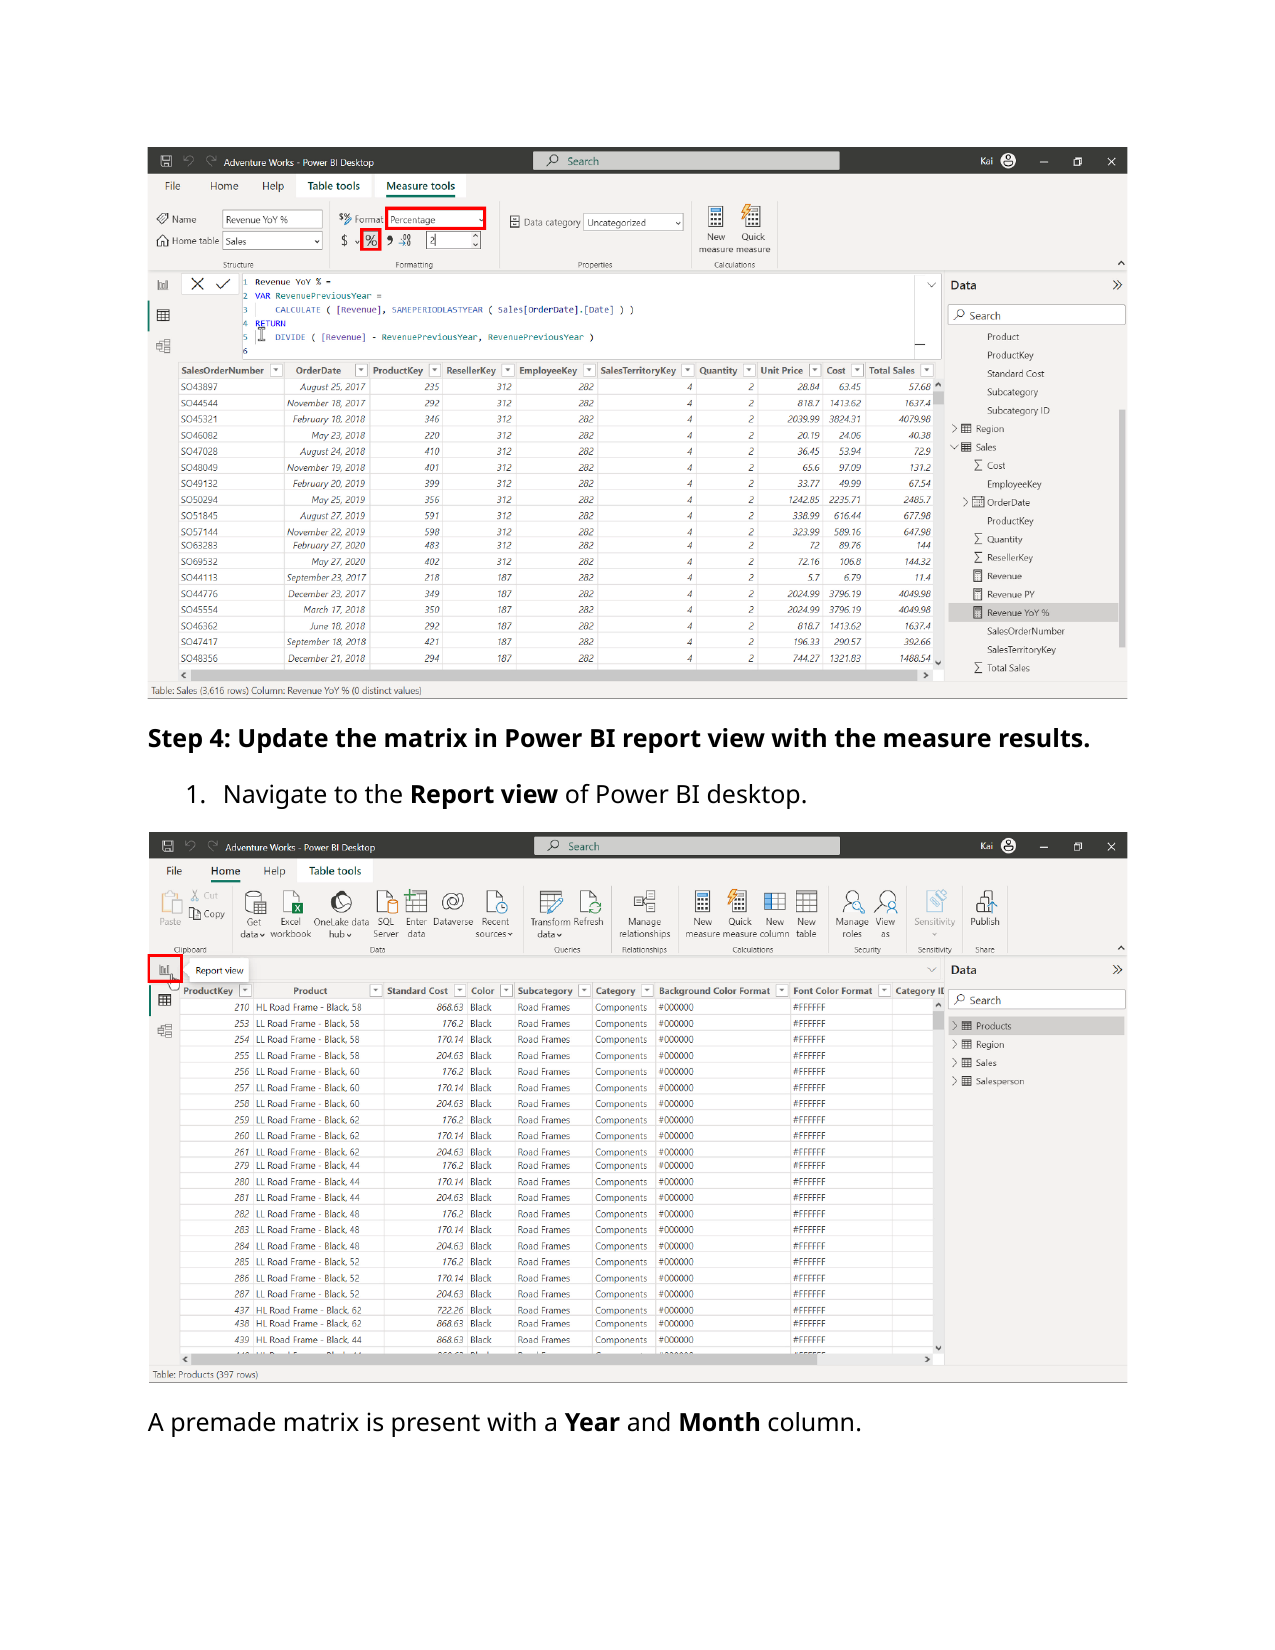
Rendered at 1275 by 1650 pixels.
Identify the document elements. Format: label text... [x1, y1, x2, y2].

picture [147, 147, 1128, 699]
text A premade matrix is present with a Year and Month column. [148, 1404, 1127, 1438]
list Navigate to the Report view of Power BI desktop. [185, 776, 1127, 811]
picture [147, 832, 1128, 1383]
text Step 4: Update the matrix in Power BI report view with the measure results. [148, 721, 1127, 755]
